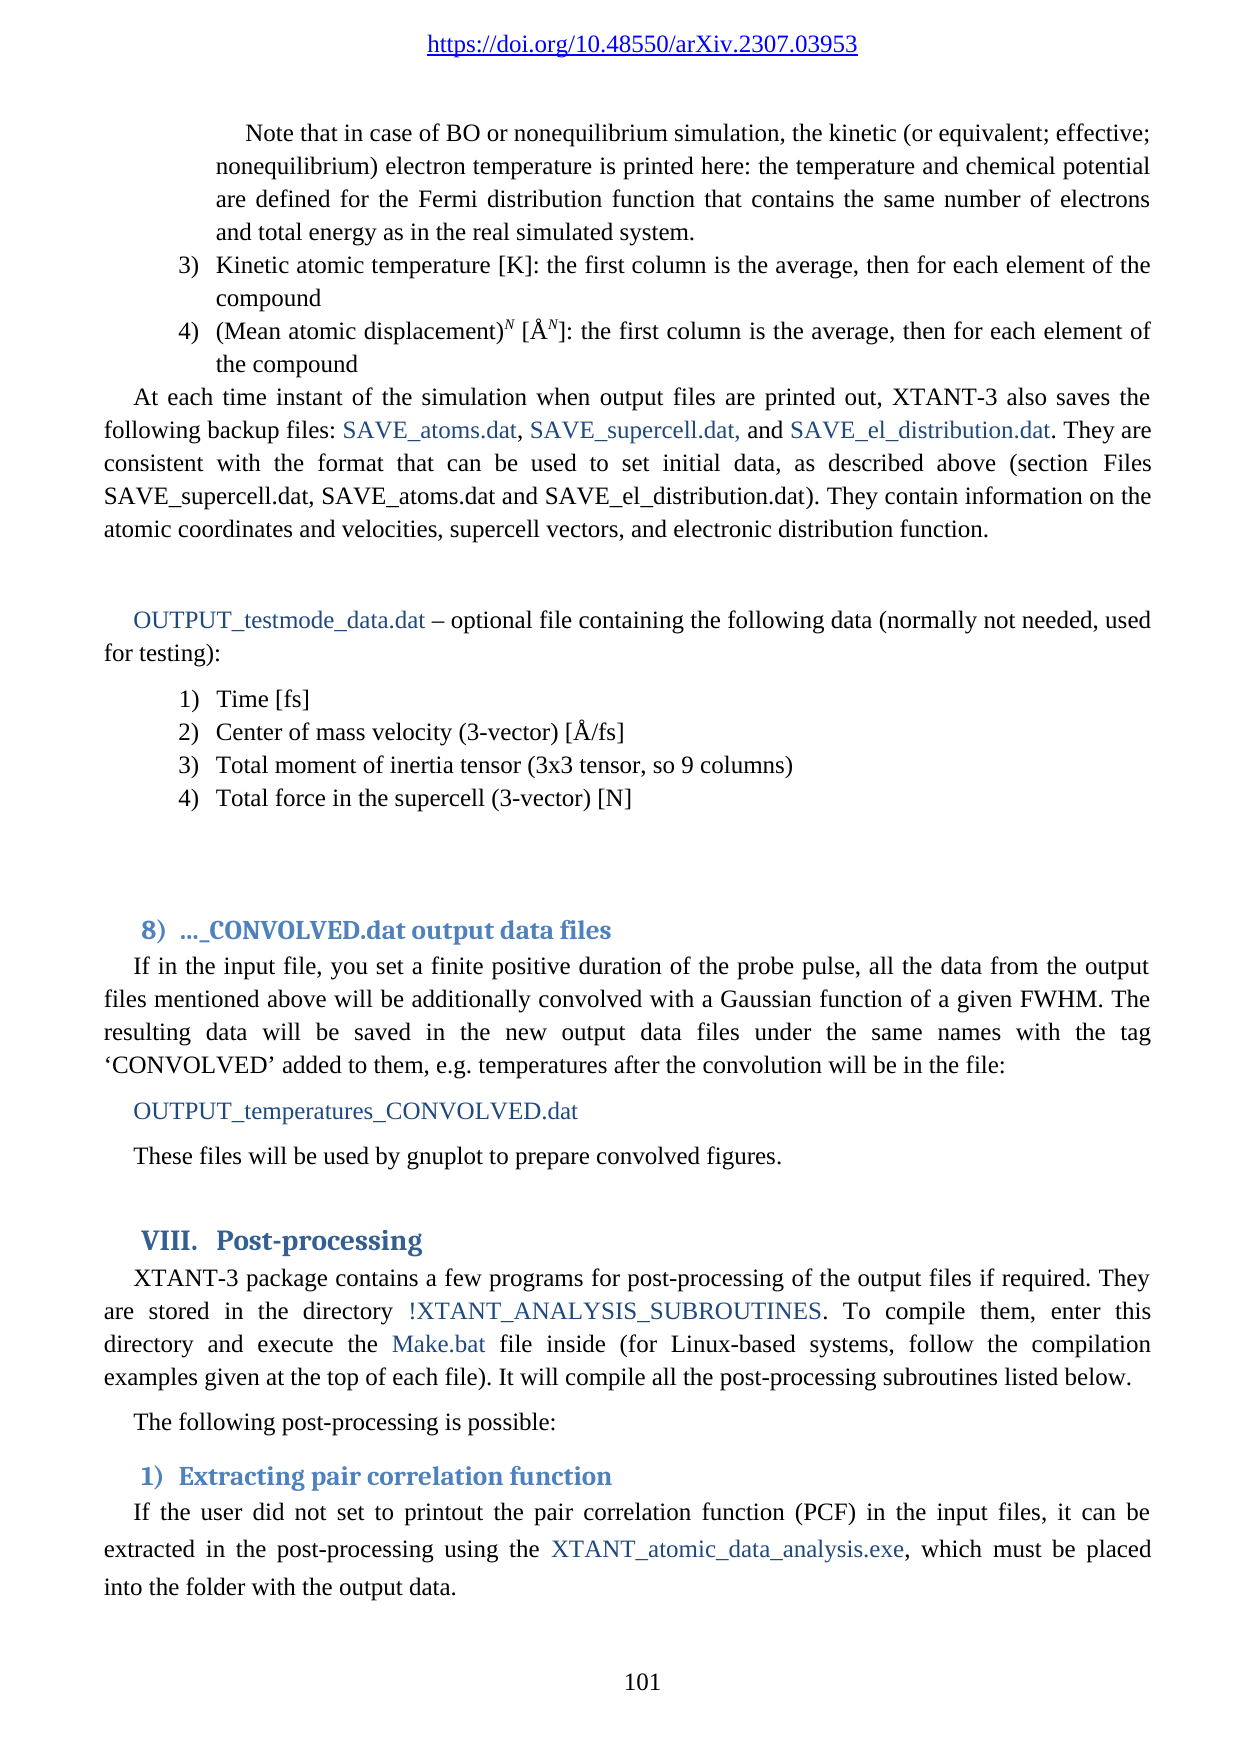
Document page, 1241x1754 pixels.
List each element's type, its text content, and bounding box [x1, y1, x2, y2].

list Time [fs] [178, 684, 1152, 713]
text If in the input file, you set a finite positive duration of the probe pulse, all the data from the output files mentioned above will be additionally convolved with a Gaussian function of a given FWHM. The resulting data will be saved in the new output data files under the same names with the tag ‘CONVOLVED’ added to them, e.g. temperatures after the convolution will be in the file: [103, 951, 1152, 1079]
text Note that in case of BO or nonequilibrium simulation, the kinetic (or equivalent; effective; nonequilibrium) electron temperature is printed here: the temperature and chemical potential are defined for the Fermi distribution function that contains the same number of electrons and total energy as in the real simulated system. [216, 118, 1152, 246]
subtitle …_CONVOLVED.dat output data files [141, 915, 1152, 947]
subtitle Post-processing [141, 1224, 1152, 1258]
list Center of mass velocity (3-vector) [Å/fs] [178, 717, 1152, 746]
list Total force in the supercell (3-vector) [N] [178, 783, 1152, 812]
list Kinetic atomic temperature [K]: the first column is the average, then for each element of the compound [178, 250, 1152, 312]
text OUTPUT_testmode_data.dat – optional file containing the following data (normally not needed, used for testing): [103, 605, 1152, 667]
text If the user did not set to printout the pair correlation function (PCF) in the input files, it can be extracted in the post-processing using the XTANT_atomic_data_analysis.exe, which must be placed into the folder with the output data. [103, 1497, 1152, 1600]
list (Mean atomic displacement)N [ÅN]: the first column is the average, then for each element of the compound [178, 316, 1152, 378]
text These files will be used by gnuplot to prepare convolved figures. [103, 1141, 1152, 1170]
text OUTPUT_temperatures_CONVOLVED.dat [103, 1096, 1152, 1124]
text The following post-processing is possible: [103, 1407, 1152, 1436]
subtitle Extracting pair correlation function [141, 1461, 1152, 1492]
text At each time instant of the simulation when output files are printed out, XTANT-3 also saves the following backup files: SAVE_atoms.dat, SAVE_supercell.dat, and SAVE_el_distribution.dat. They are consistent with the format that can be used to set initial data, as described above (section Files SAVE_supercell.dat, SAVE_atoms.dat and SAVE_el_distribution.dat). They contain information on the atomic coordinates and velocities, supercell vectors, and electronic distribution function. [103, 382, 1152, 543]
text XTANT-3 package contains a few programs for post-processing of the output files if required. They are stored in the directory !XTANT_ANALYSIS_SUBROUTINES. To compile them, enter this directory and execute the Make.bat file inside (for Linux-based systems, follow the compilation examples given at the top of each file). It will compile all the post-processing subroutines listed below. [103, 1263, 1152, 1391]
list Total moment of inertia tensor (3x3 tensor, so 9 columns) [178, 750, 1152, 779]
